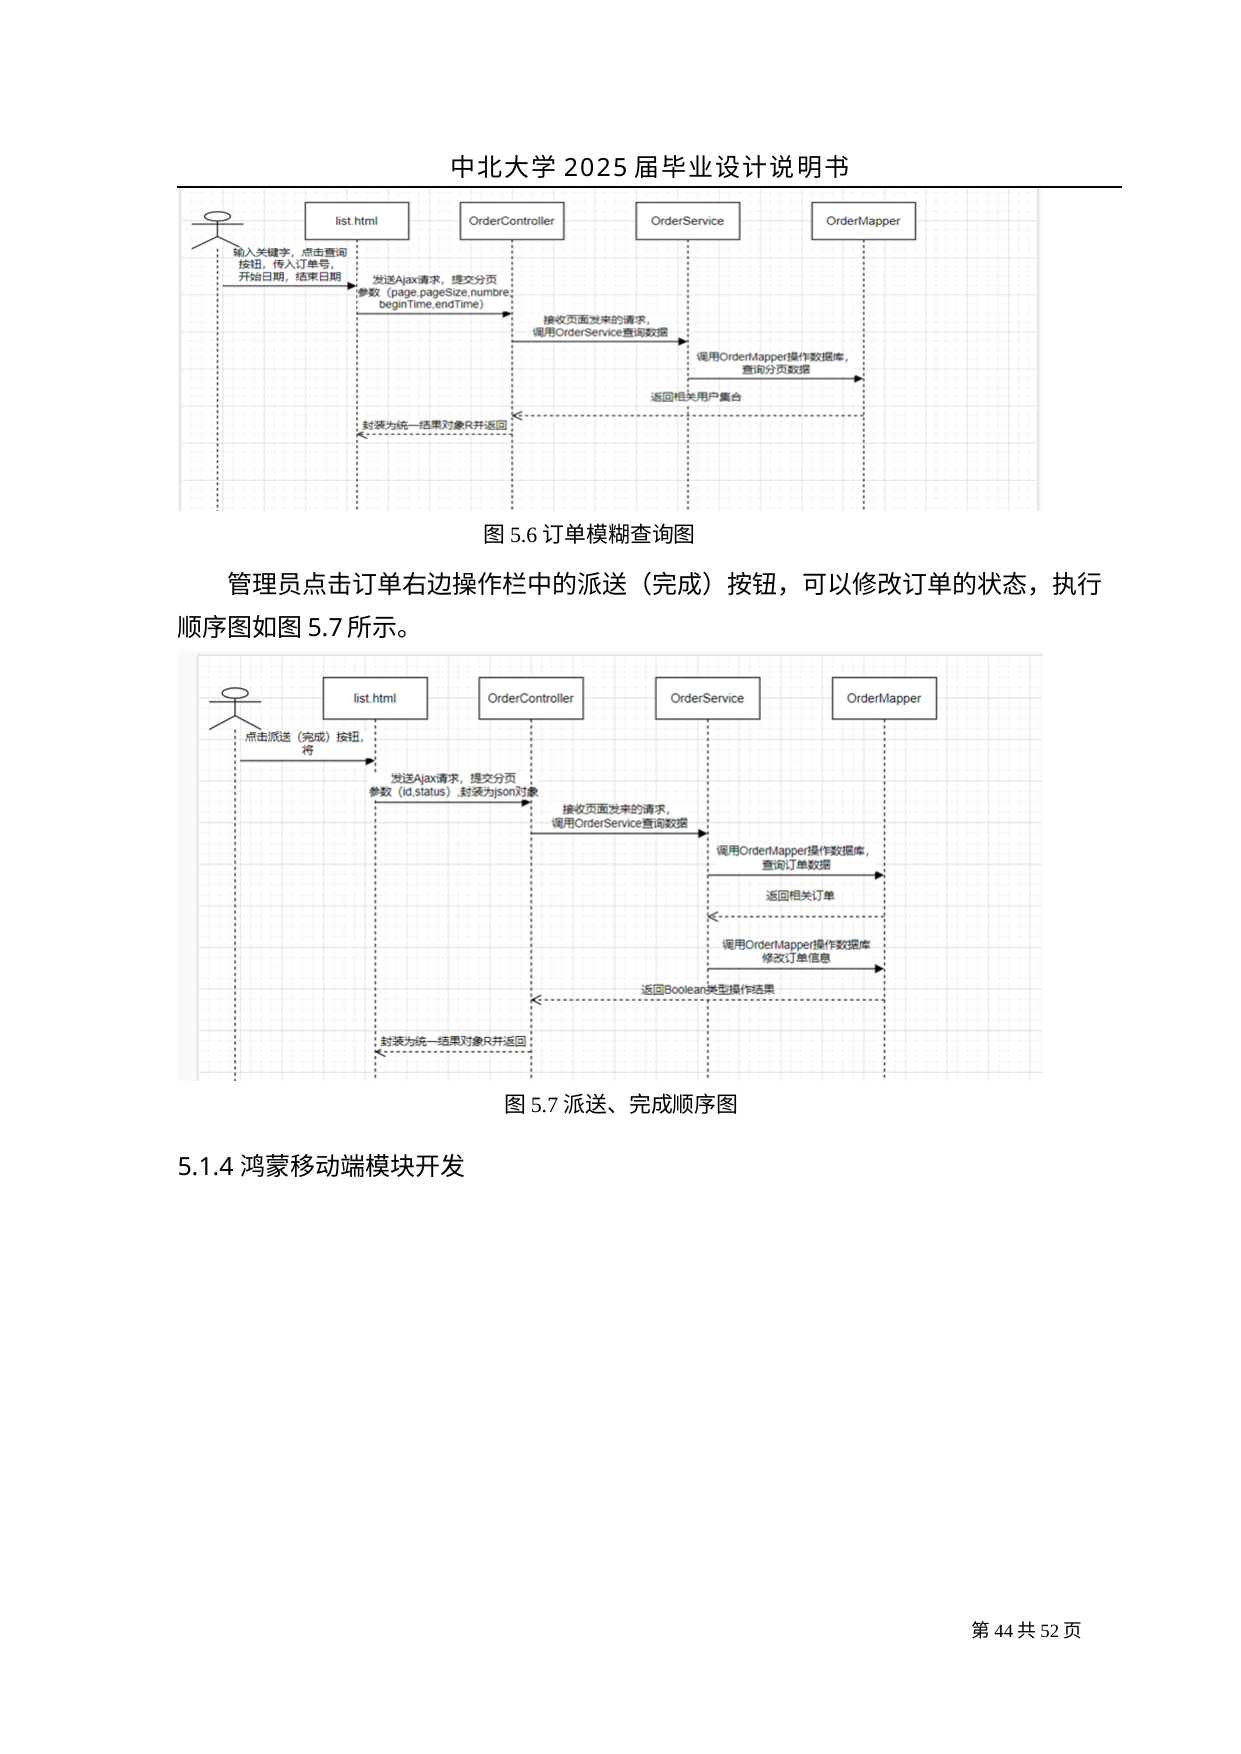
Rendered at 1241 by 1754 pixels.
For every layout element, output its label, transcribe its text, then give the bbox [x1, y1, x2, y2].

picture [177, 651, 1043, 1081]
picture [177, 188, 1043, 511]
text 5.1.4 鸿蒙移动端模块开发 [177, 1147, 1122, 1183]
text 图5.6 订单模糊查询图 [440, 517, 1122, 548]
text 图5.7 派送、完成顺序图 [483, 1087, 1122, 1118]
text 管理员点击订单右边操作栏中的派送（完成）按钮，可以修改订单的状态，执行顺序图如图5.7所示。 [177, 564, 1122, 644]
